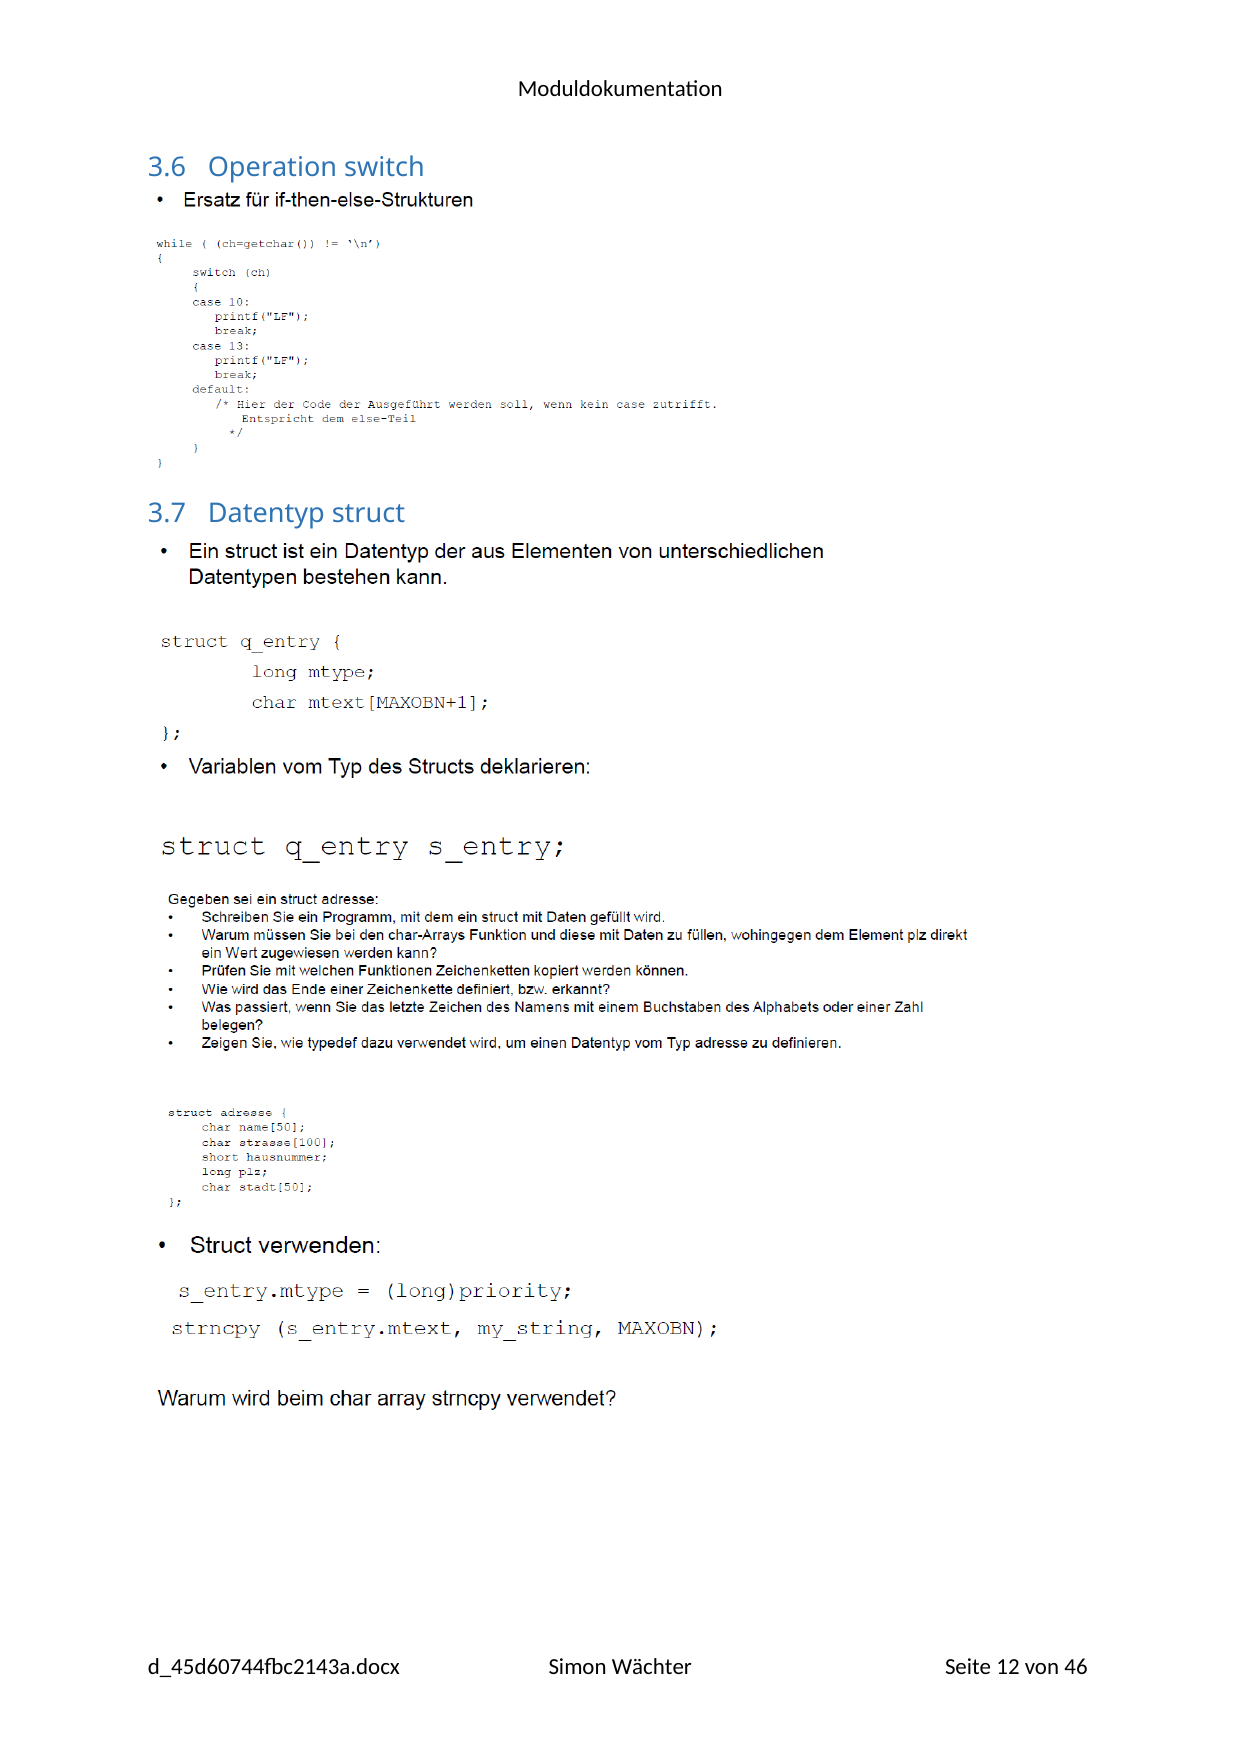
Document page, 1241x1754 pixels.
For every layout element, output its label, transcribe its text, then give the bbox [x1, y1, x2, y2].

picture [147, 187, 726, 475]
picture [147, 1235, 725, 1416]
picture [147, 886, 978, 1216]
subtitle Operation switch [148, 148, 1093, 184]
picture [147, 533, 831, 868]
subtitle Datentyp struct [148, 493, 1093, 530]
